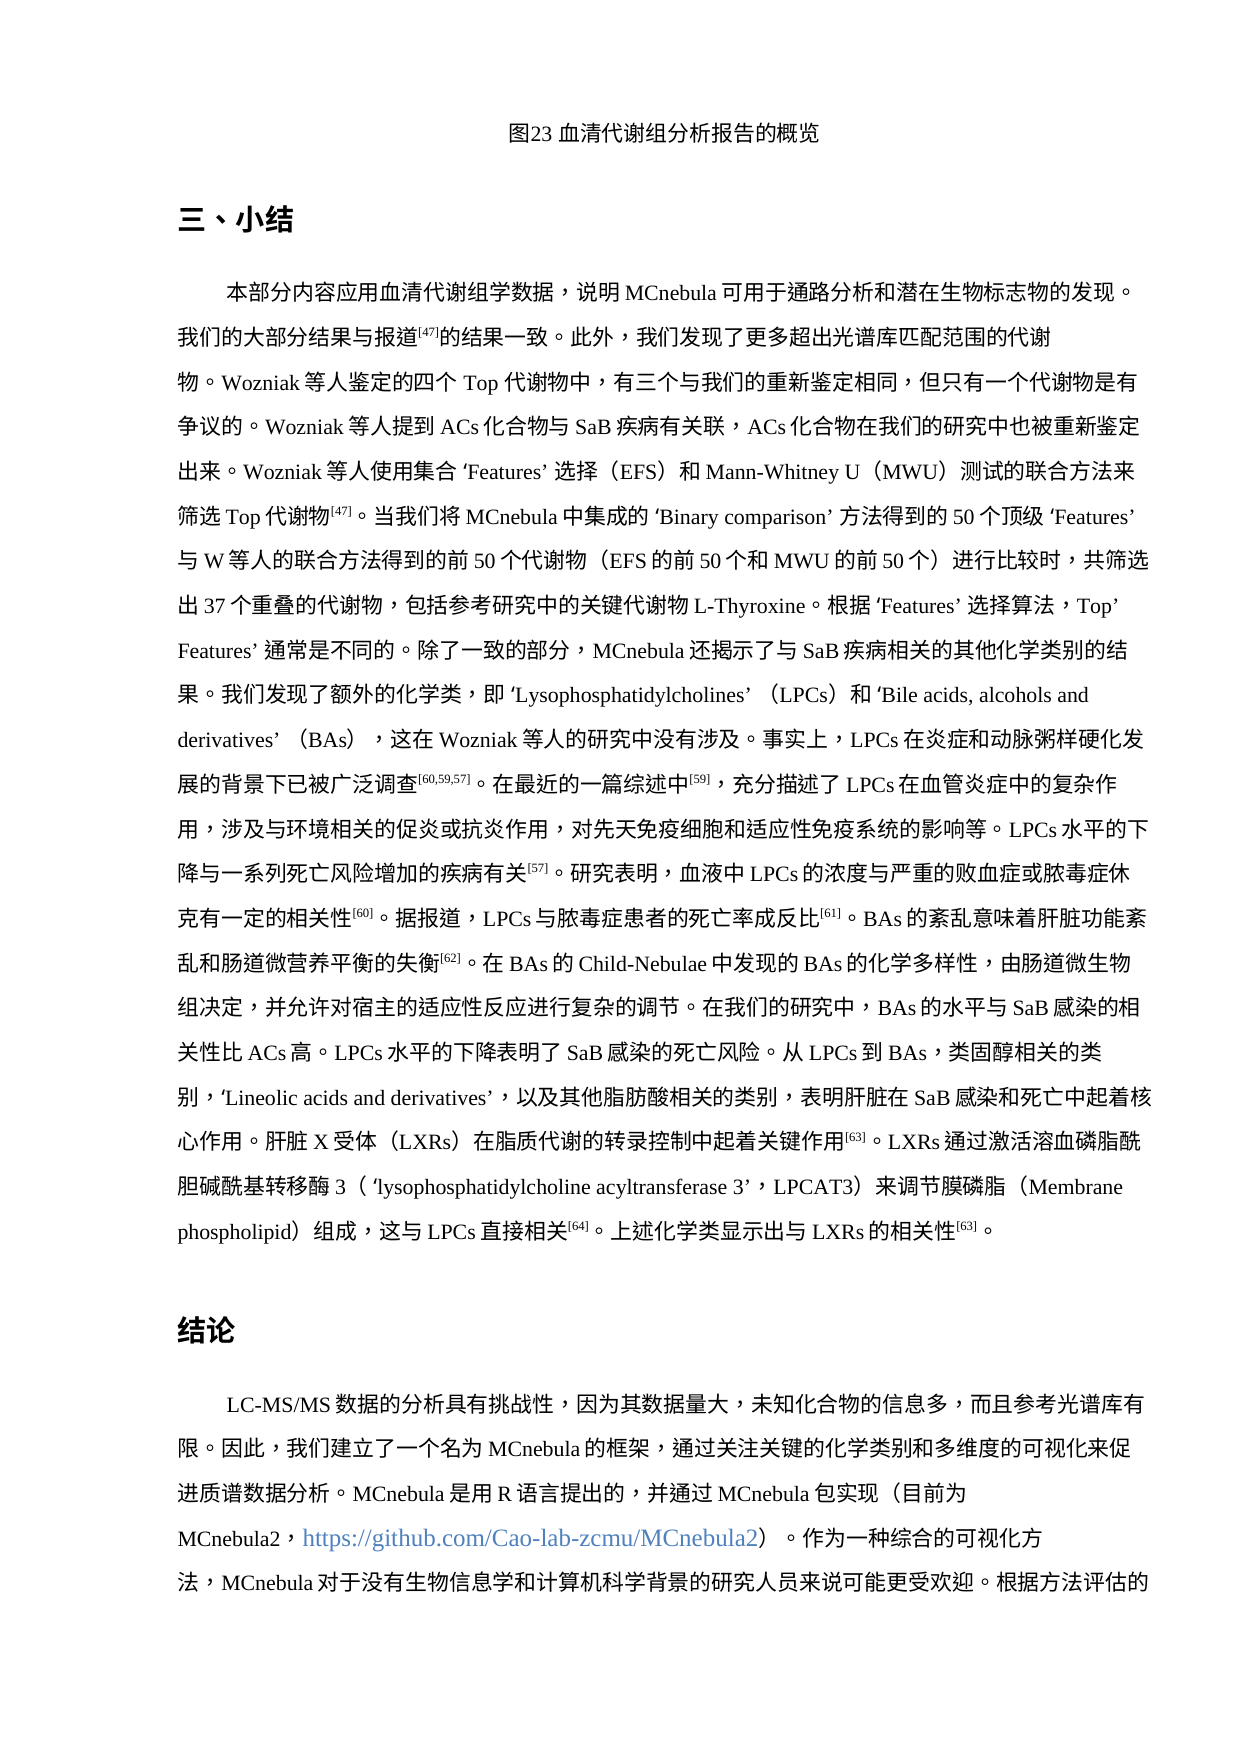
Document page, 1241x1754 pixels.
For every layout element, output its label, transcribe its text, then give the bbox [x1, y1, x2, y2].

text 图23 血清代谢组分析报告的概览 [177, 118, 1152, 148]
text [177, 1389, 1152, 1597]
text 本部分内容应用血清代谢组学数据，说明MCnebula可用于通路分析和潜在生物标志物的发现。我们的大部分结果与报道[47]的结果一致。此外，我们发现了更多超出光谱库匹配范围的代谢物。Wozniak等人鉴定的四个 Top 代谢物中，有三个与我们的重新鉴定相同，但只有一个代谢物是有争议的。Wozniak等人提到ACs化合物与SaB疾病有关联，ACs化合物在我们的研究中也被重新鉴定出来。Wozniak等人使用集合 ‘Features’ 选择（EFS）和Mann-Whitney U（MWU）测试的联合方法来筛选Top代谢物[47]。当我们将MCnebula中集成的 ‘Binary comparison’ 方法得到的50个顶级 ‘Features’ 与W等人的联合方法得到的前50个代谢物（EFS的前50个和MWU的前50个）进行比较时，共筛选出37个重叠的代谢物，包括参考研究中的关键代谢物L-Thyroxine。根据 ‘Features’ 选择算法，Top’ Features’ 通常是不同的。除了一致的部分，MCnebula还揭示了与SaB疾病相关的其他化学类别的结果。我们发现了额外的化学类，即 ‘Lysophosphatidylcholines’ （LPCs）和 ‘Bile acids, alcohols and derivatives’ （BAs），这在Wozniak等人的研究中没有涉及。事实上，LPCs在炎症和动脉粥样硬化发展的背景下已被广泛调查[60,59,57]。在最近的一篇综述中[59]，充分描述了LPCs在血管炎症中的复杂作用，涉及与环境相关的促炎或抗炎作用，对先天免疫细胞和适应性免疫系统的影响等。LPCs水平的下降与一系列死亡风险增加的疾病有关[57]。研究表明，血液中LPCs的浓度与严重的败血症或脓毒症休克有一定的相关性[60]。据报道，LPCs与脓毒症患者的死亡率成反比[61]。BAs的紊乱意味着肝脏功能紊乱和肠道微营养平衡的失衡[62]。在BAs的Child-Nebulae中发现的BAs的化学多样性，由肠道微生物组决定，并允许对宿主的适应性反应进行复杂的调节。在我们的研究中，BAs的水平与SaB感染的相关性比ACs高。LPCs水平的下降表明了SaB感染的死亡风险。从LPCs到BAs，类固醇相关的类别，‘Lineolic acids and derivatives’，以及其他脂肪酸相关的类别，表明肝脏在SaB感染和死亡中起着核心作用。肝脏X受体（LXRs）在脂质代谢的转录控制中起着关键作用[63]。LXRs通过激活溶血磷脂酰胆碱酰基转移酶3（ ‘lysophosphatidylcholine acyltransferase 3’，LPCAT3）来调节膜磷脂（Membrane phospholipid）组成，这与LPCs直接相关[64]。上述化学类显示出与LXRs的相关性[63]。 [177, 277, 1152, 1246]
subtitle 结论 [177, 1310, 1152, 1350]
subtitle 三、小结 [177, 199, 1152, 239]
